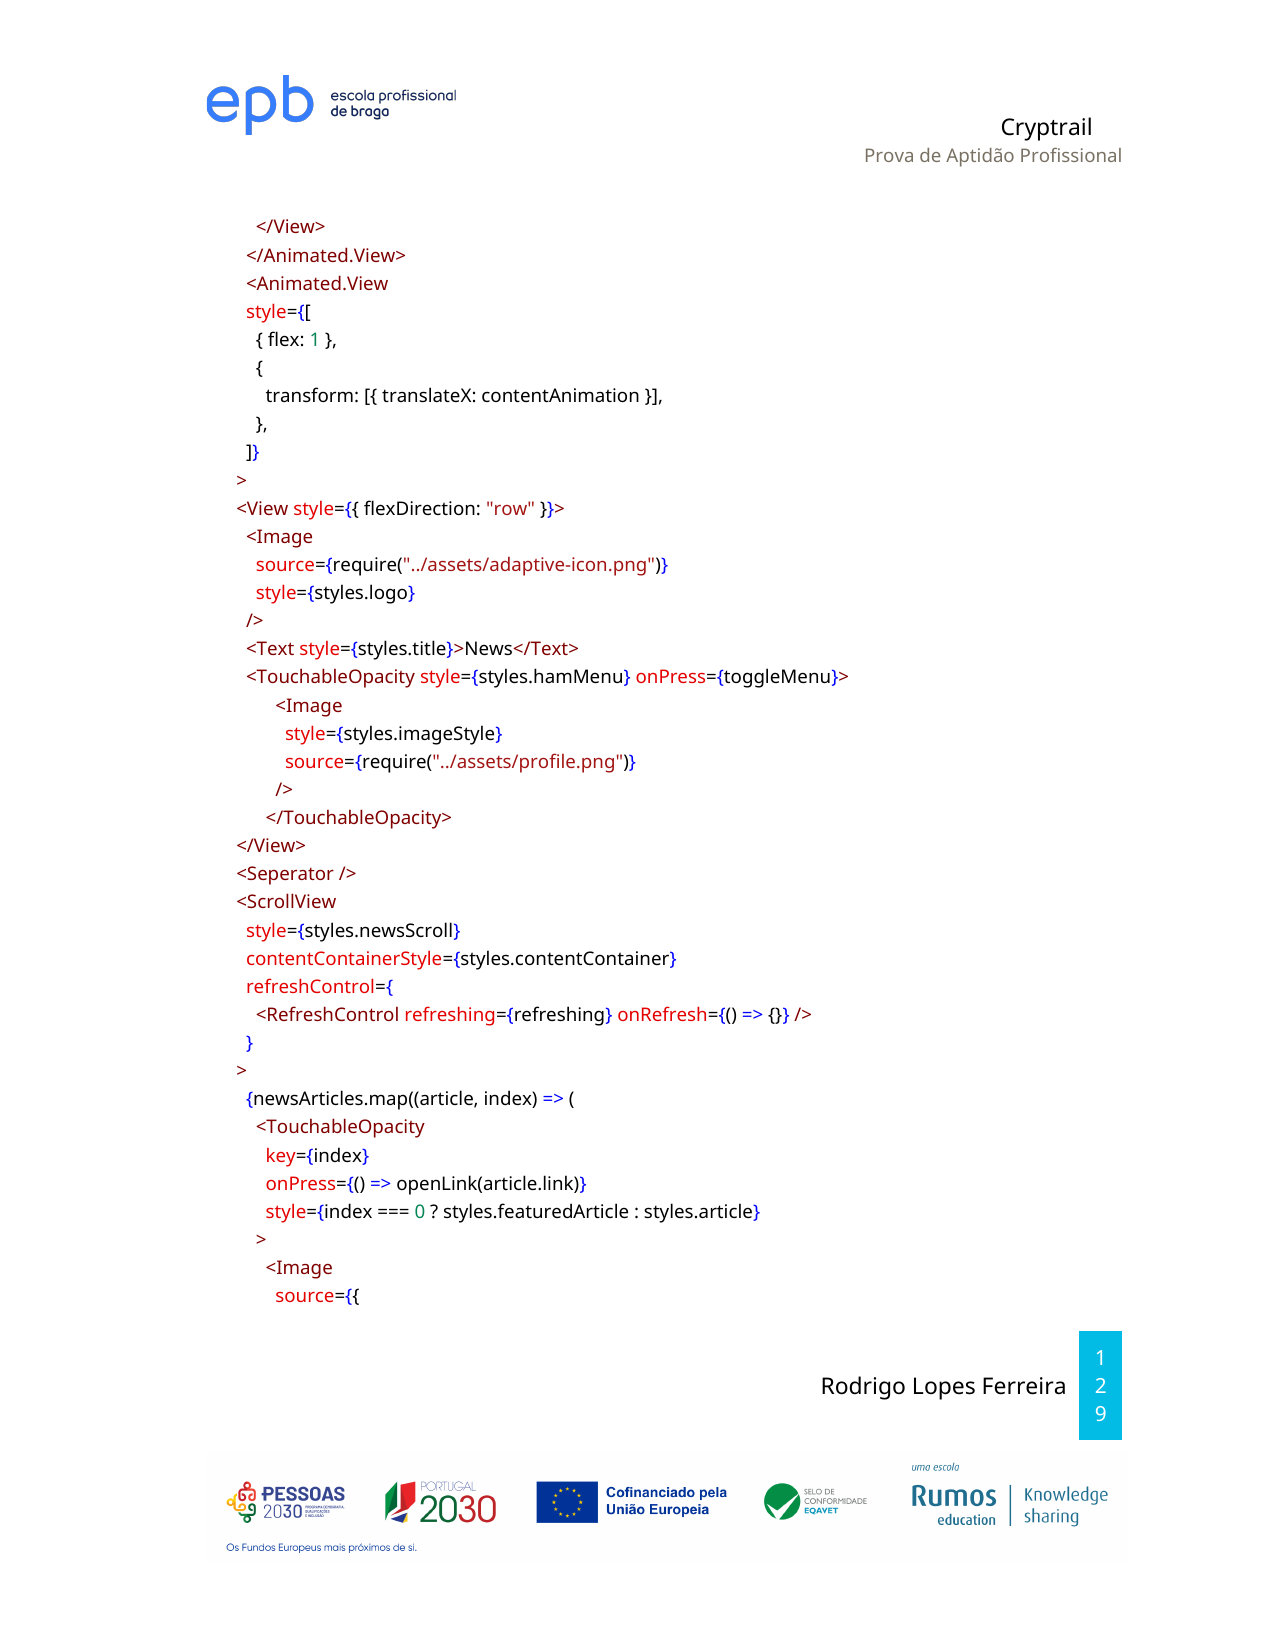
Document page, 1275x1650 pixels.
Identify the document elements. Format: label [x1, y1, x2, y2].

picture [206, 75, 456, 135]
picture [206, 1452, 1128, 1562]
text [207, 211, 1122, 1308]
